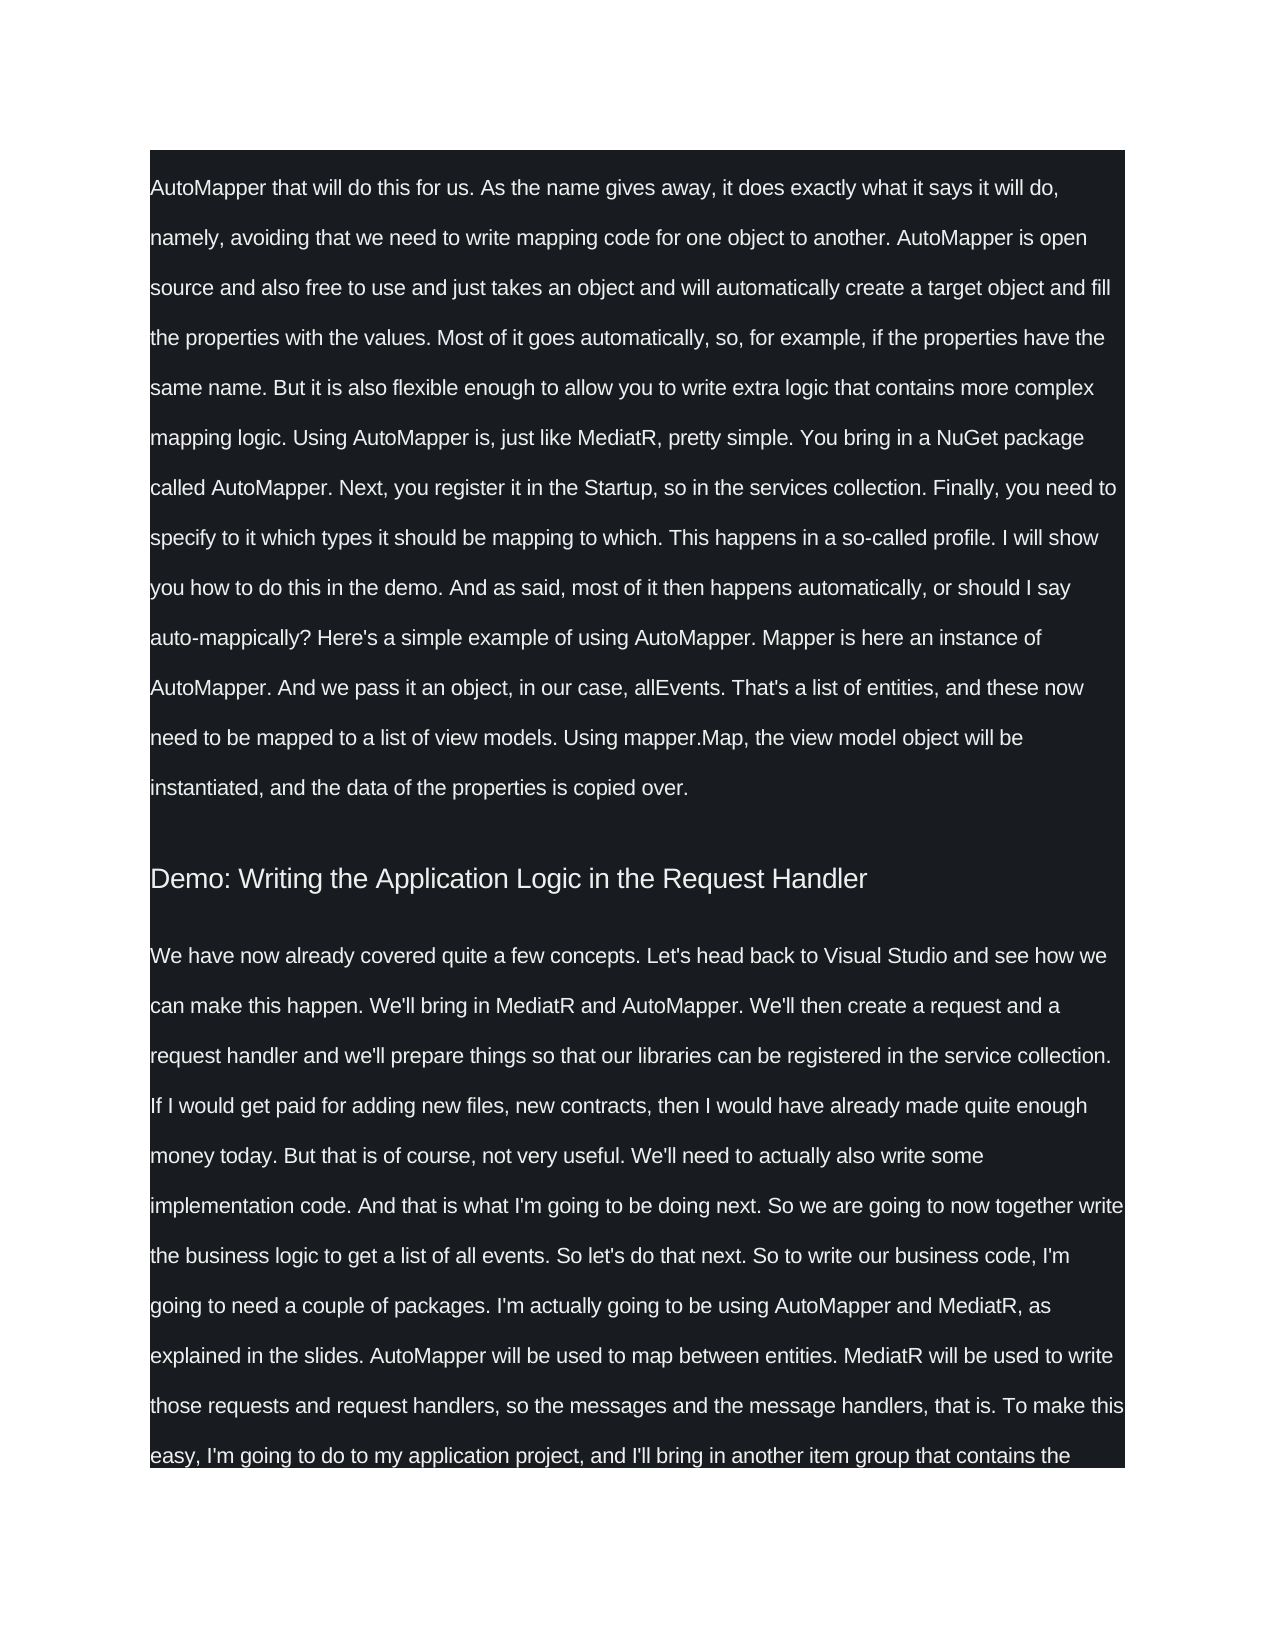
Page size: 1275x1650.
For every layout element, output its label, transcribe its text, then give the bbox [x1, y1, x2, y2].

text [150, 150, 1125, 800]
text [150, 918, 1125, 1468]
text Demo: Writing the Application Logic in the Request Handler [150, 862, 1125, 895]
